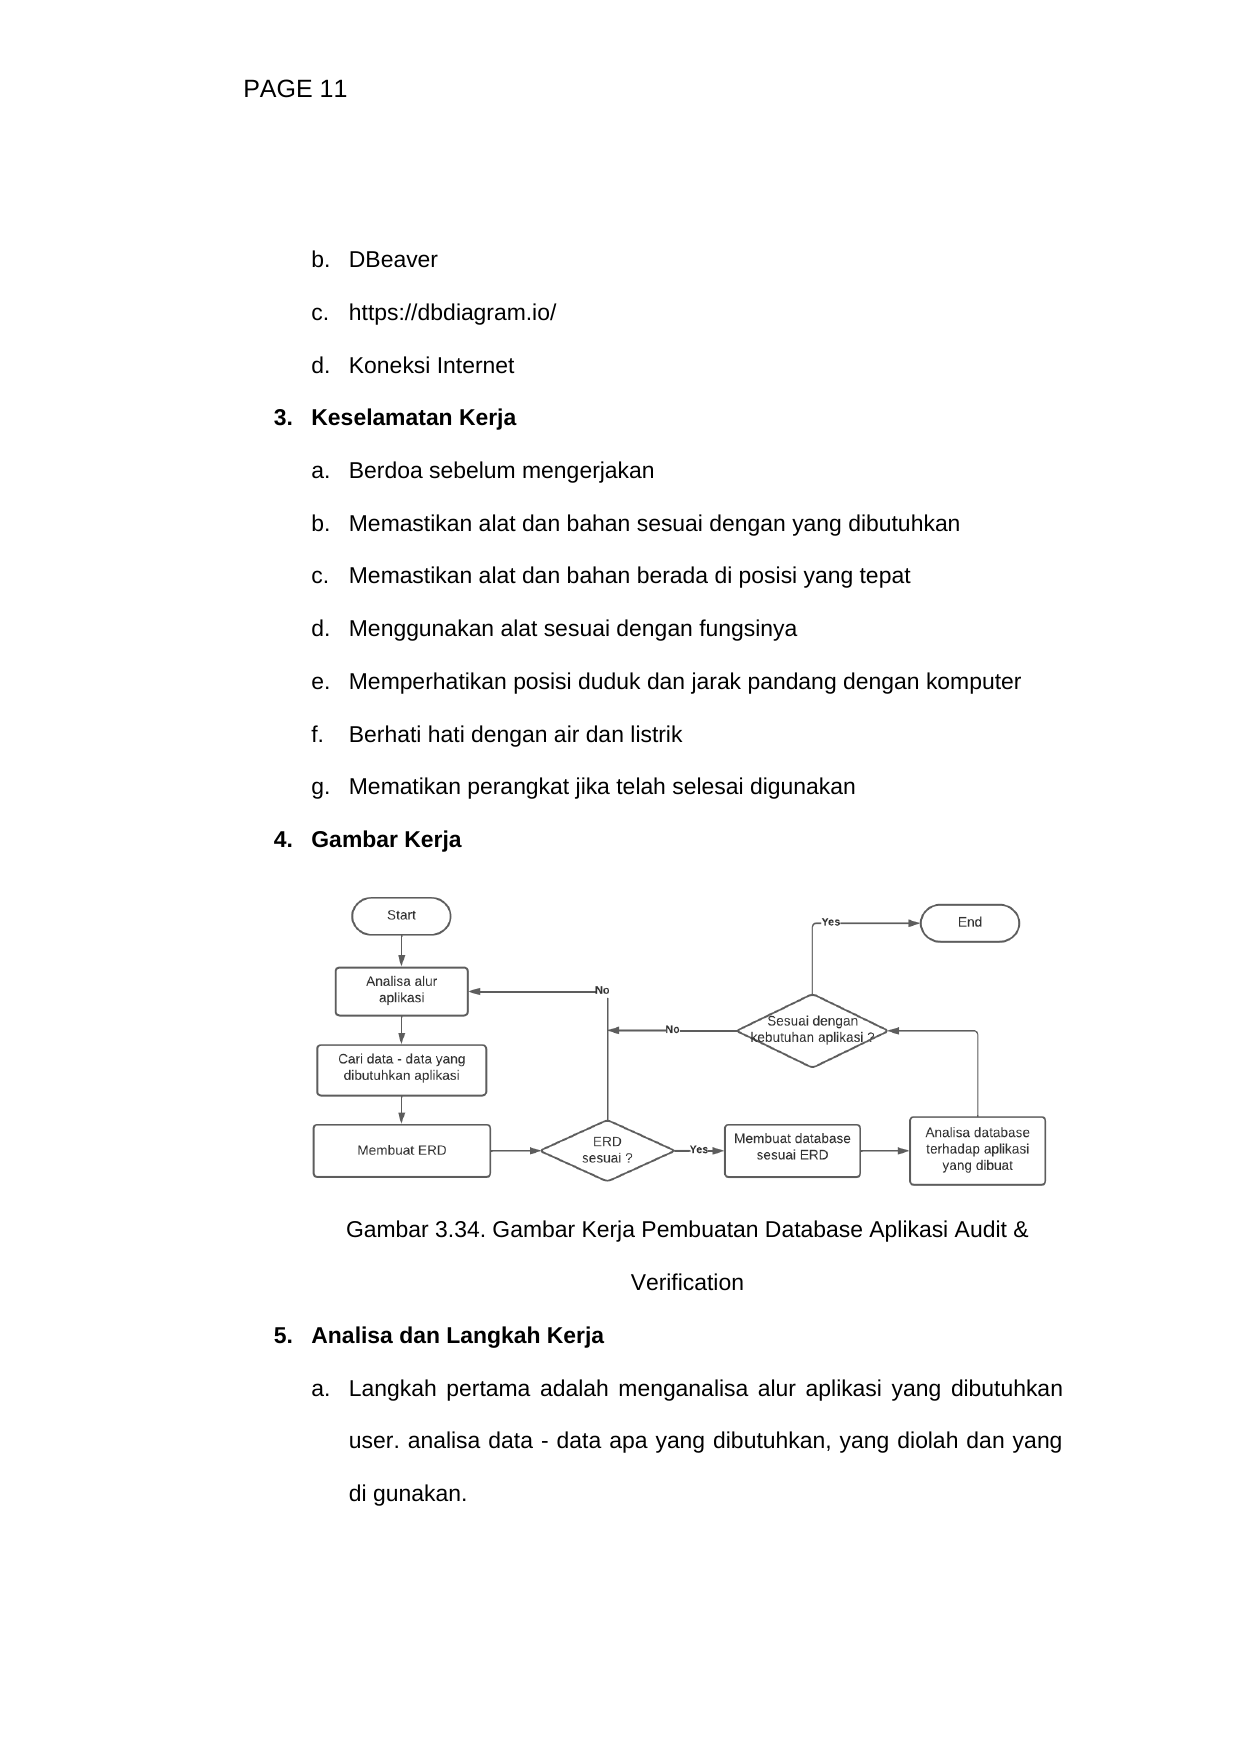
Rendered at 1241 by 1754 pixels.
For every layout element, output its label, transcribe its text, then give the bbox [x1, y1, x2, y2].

title DBeaver [311, 246, 1063, 273]
title https://dbdiagram.io/ [311, 299, 1063, 325]
list Memastikan alat dan bahan berada di posisi yang tepat [311, 562, 1063, 589]
title Analisa dan Langkah Kerja [274, 1322, 1063, 1348]
title Koneksi Internet [311, 352, 1063, 378]
list Memperhatikan posisi duduk dan jarak pandang dengan komputer [311, 668, 1063, 694]
title Langkah pertama adalah menganalisa alur aplikasi yang dibutuhkan user. analisa data - data apa yang dibutuhkan, yang diolah dan yang di gunakan. [311, 1374, 1063, 1506]
list Berhati hati dengan air dan listrik [311, 721, 1063, 747]
list Mematikan perangkat jika telah selesai digunakan [311, 773, 1063, 800]
list Memastikan alat dan bahan sesuai dengan yang dibutuhkan [311, 510, 1063, 536]
title Keselamatan Kerja [274, 404, 1063, 431]
title Gambar Kerja [274, 826, 1063, 852]
list Menggunakan alat sesuai dengan fungsinya [311, 615, 1063, 642]
list Berdoa sebelum mengerjakan [311, 457, 1063, 483]
text Gambar 3.34. Gambar Kerja Pembuatan Database Aplikasi Audit & Verification [311, 1216, 1063, 1296]
picture [311, 878, 1062, 1188]
